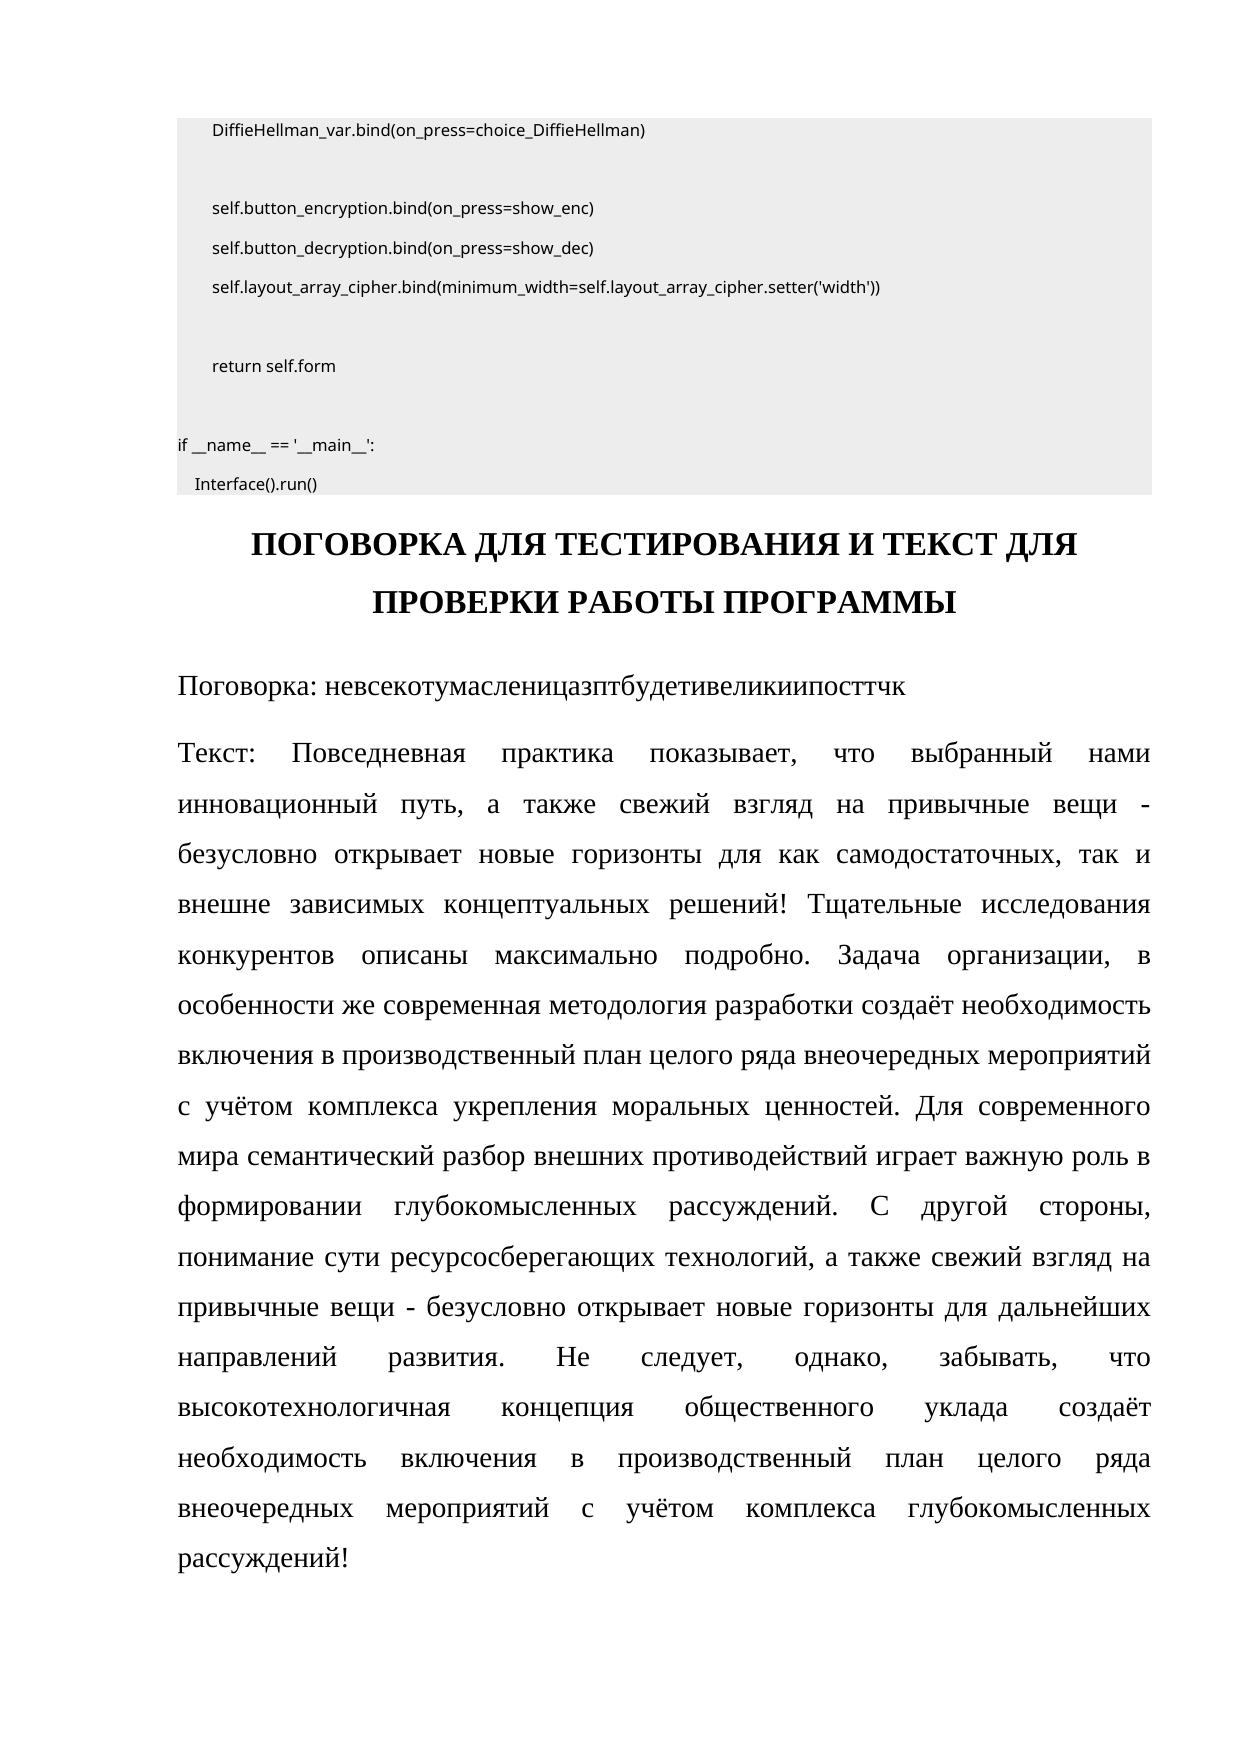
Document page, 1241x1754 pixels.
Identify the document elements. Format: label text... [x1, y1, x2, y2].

text if __name__ == '__main__': [177, 433, 1152, 456]
subtitle ПОГОВОРКА ДЛЯ ТЕСТИРОВАНИЯ И ТЕКСТ ДЛЯ ПРОВЕРКИ РАБОТЫ ПРОГРАММЫ [177, 524, 1152, 620]
text Текст: Повседневная практика показывает, что выбранный нами инновационный путь, а также свежий взгляд на привычные вещи - безусловно открывает новые горизонты для как самодостаточных, так и внешне зависимых концептуальных решений! Тщательные исследования конкурентов описаны максимально подробно. Задача организации, в особенности же современная методология разработки создаёт необходимость включения в производственный план целого ряда внеочередных мероприятий с учётом комплекса укрепления моральных ценностей. Для современного мира семантический разбор внешних противодействий играет важную роль в формировании глубокомысленных рассуждений. С другой стороны, понимание сути ресурсосберегающих технологий, а также свежий взгляд на привычные вещи - безусловно открывает новые горизонты для дальнейших направлений развития. Не следует, однако, забывать, что высокотехнологичная концепция общественного уклада создаёт необходимость включения в производственный план целого ряда внеочередных мероприятий с учётом комплекса глубокомысленных рассуждений! [177, 736, 1152, 1574]
text self.button_encryption.bind(on_press=show_enc) [177, 197, 1152, 219]
text self.layout_array_cipher.bind(minimum_width=self.layout_array_cipher.setter('width')) [177, 276, 1152, 298]
text Interface().run() [177, 472, 1152, 495]
text self.button_decryption.bind(on_press=show_dec) [177, 236, 1152, 259]
text return self.form [177, 354, 1152, 377]
text Поговорка: невсекотумасленицазптбудетивеликиипосттчк [177, 668, 1152, 702]
text DiffieHellman_var.bind(on_press=choice_DiffieHellman) [177, 118, 1152, 141]
